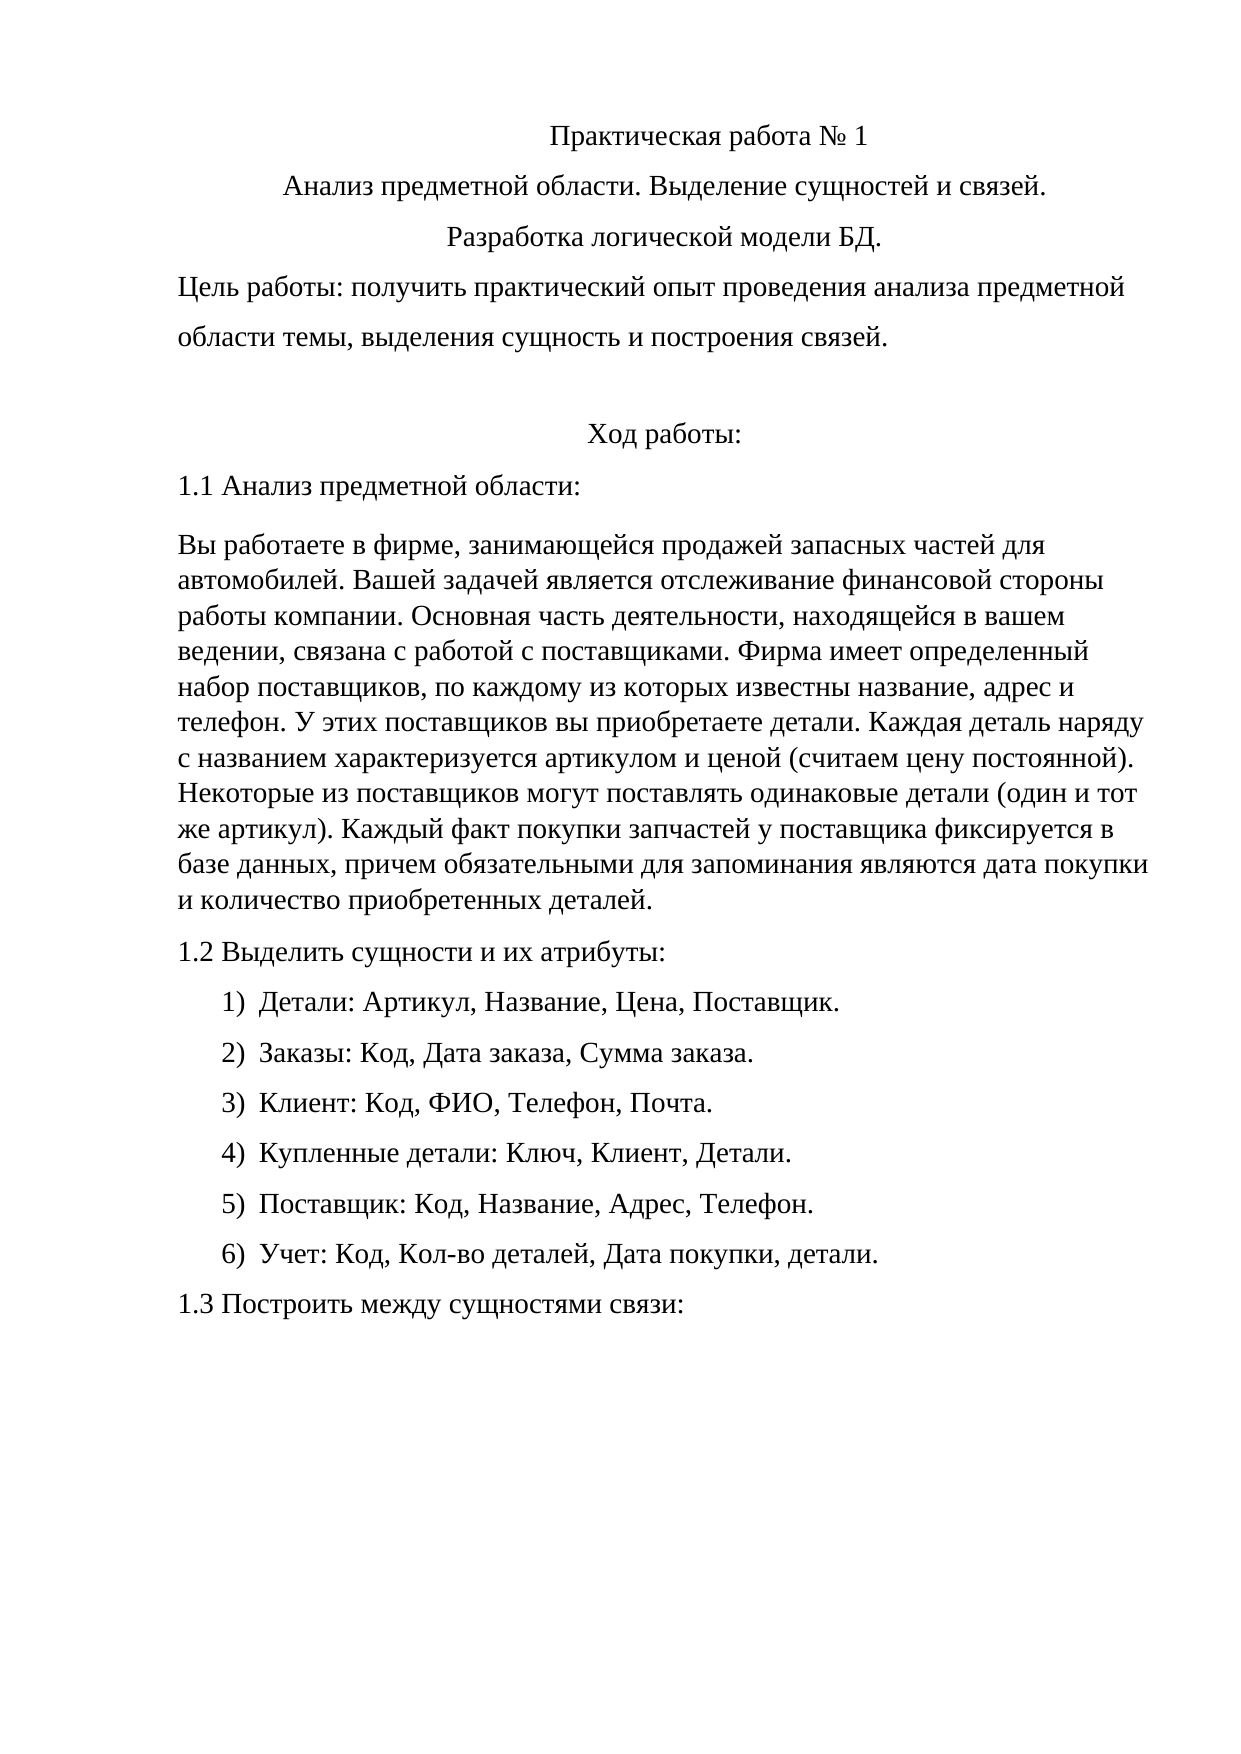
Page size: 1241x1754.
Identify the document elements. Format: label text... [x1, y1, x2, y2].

text Ход работы: [177, 416, 1152, 449]
list Заказы: Код, Дата заказа, Сумма заказа. [221, 1035, 1152, 1068]
subtitle Анализ предметной области. Выделение сущностей и связей. Разработка логической модели БД. [177, 168, 1152, 252]
list Учет: Код, Кол-во деталей, Дата покупки, детали. [221, 1236, 1152, 1269]
list Детали: Артикул, Название, Цена, Поставщик. [221, 984, 1152, 1018]
text Вы работаете в фирме, занимающейся продажей запасных частей для автомобилей. Вашей задачей является отслеживание финансовой стороны работы компании. Основная часть деятельности, находящейся в вашем ведении, связана с работой с поставщиками. Фирма имеет определенный набор поставщиков, по каждому из которых известны название, адрес и телефон. У этих поставщиков вы приобретаете детали. Каждая деталь наряду с названием характеризуется артикулом и ценой (считаем цену постоянной). Некоторые из поставщиков могут поставлять одинаковые детали (один и тот же артикул). Каждый факт покупки запчастей у поставщика фиксируется в базе данных, причем обязательными для запоминания являются дата покупки и количество приобретенных деталей. [177, 527, 1152, 916]
list Выделить сущности и их атрибуты: [177, 934, 1152, 968]
list Клиент: Код, ФИО, Телефон, Почта. [221, 1085, 1152, 1119]
list Практическая работа № 1 [177, 118, 1152, 152]
text Цель работы: получить практический опыт проведения анализа предметной области темы, выделения сущность и построения связей. [177, 269, 1152, 353]
list Анализ предметной области: [177, 468, 1152, 502]
list Поставщик: Код, Название, Адрес, Телефон. [221, 1186, 1152, 1219]
list Купленные детали: Ключ, Клиент, Детали. [221, 1135, 1152, 1169]
list Построить между сущностями связи: [177, 1286, 1152, 1320]
